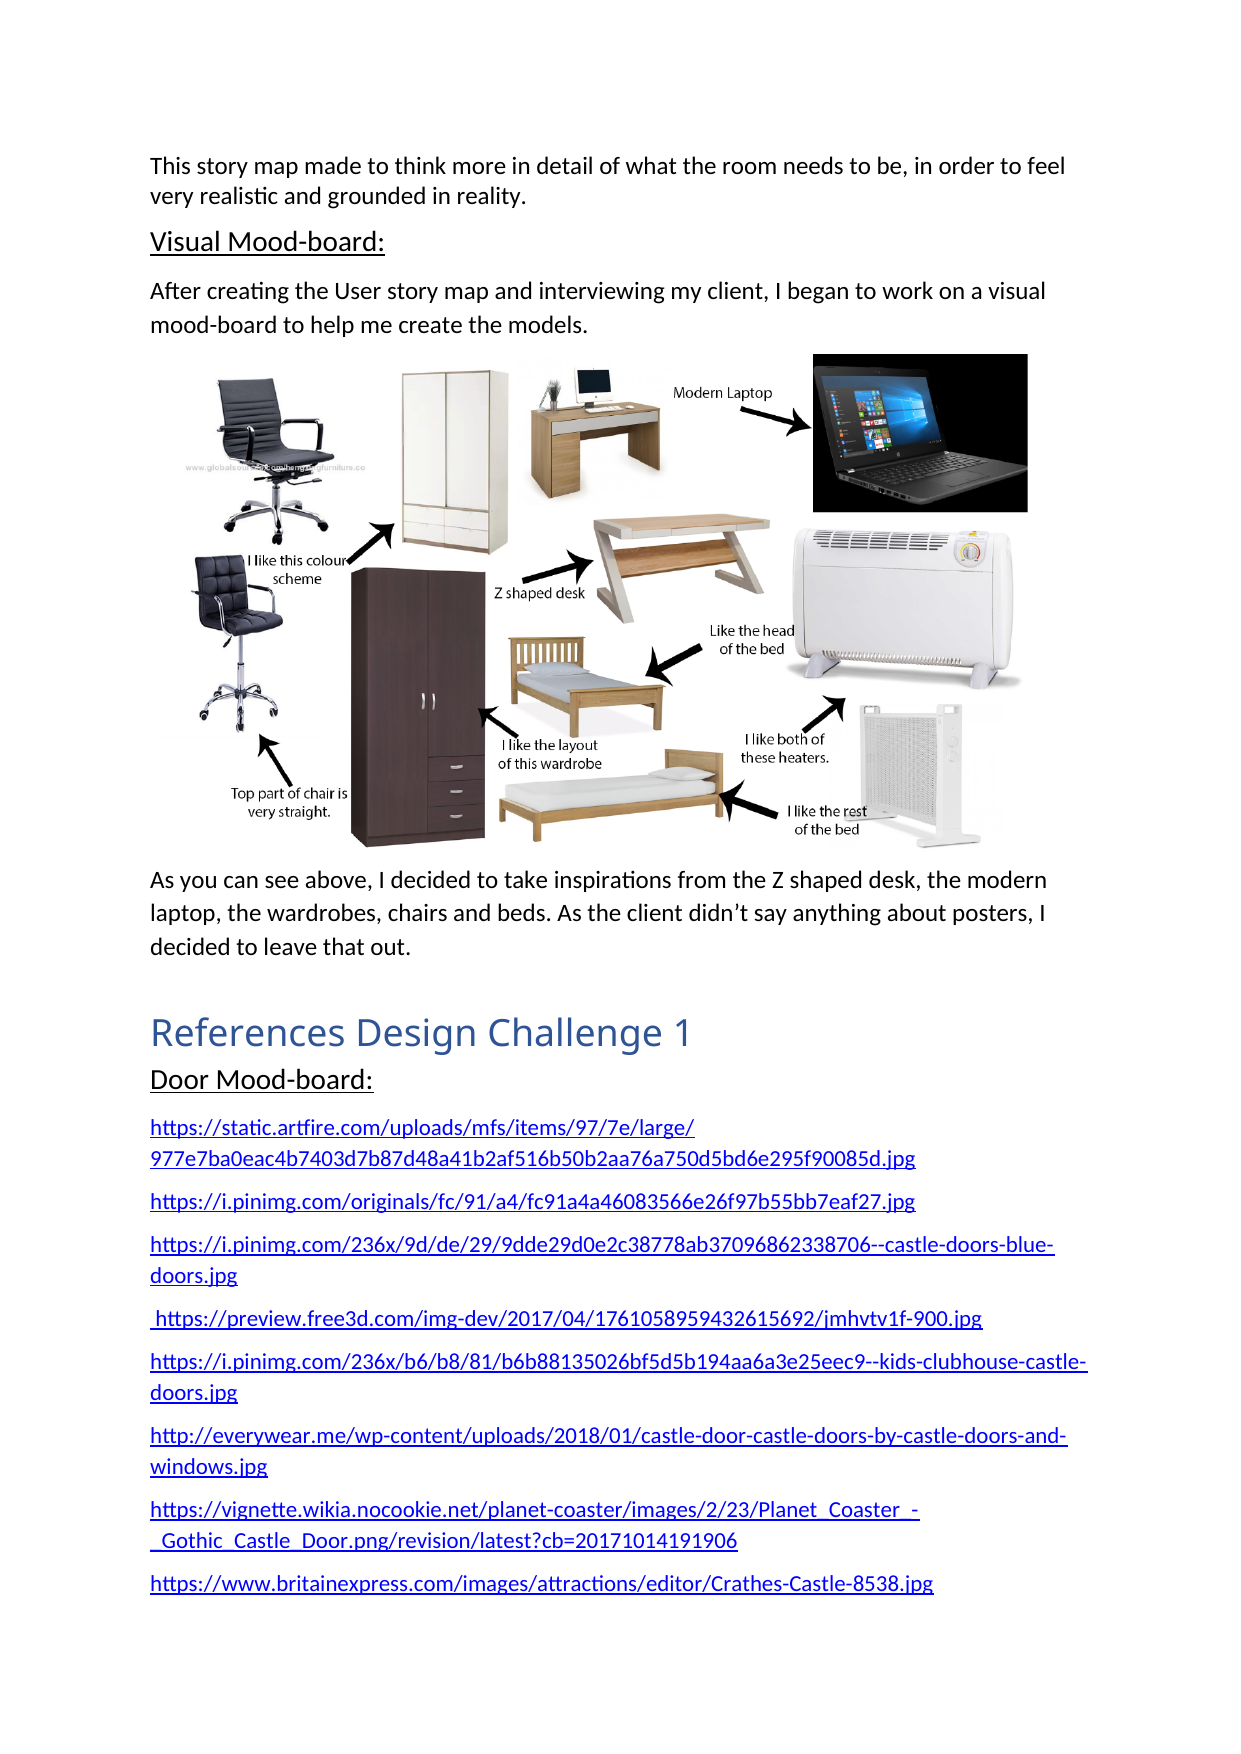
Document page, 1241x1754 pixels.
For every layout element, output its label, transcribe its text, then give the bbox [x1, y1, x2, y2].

text https://www.britainexpress.com/images/attractions/editor/Crathes-Castle-8538.jpg [150, 1569, 1090, 1597]
text After creating the User story map and interviewing my client, I began to work on a visual mood-board to help me create the models. [150, 275, 1090, 339]
text https://static.artfire.com/uploads/mfs/items/97/7e/large/977e7ba0eac4b7403d7b87d48a41b2af516b50b2aa76a750d5bd6e295f90085d.jpg [150, 1113, 1090, 1172]
text http://everywear.me/wp-content/uploads/2018/01/castle-door-castle-doors-by-castle-doors-and-windows.jpg [150, 1421, 1090, 1480]
text Visual Mood-board: [150, 223, 1090, 259]
text References Design Challenge 1 [150, 1006, 1090, 1057]
text Door Mood-board: [150, 1061, 1090, 1097]
text As you can see above, I decided to take inspirations from the Z shaped desk, the modern laptop, the wardrobes, chairs and beds. As the client didn’t say anything about posters, I decided to leave that out. [150, 864, 1090, 961]
text https://i.pinimg.com/originals/fc/91/a4/fc91a4a46083566e26f97b55bb7eaf27.jpg [150, 1187, 1090, 1215]
picture [150, 354, 1028, 849]
text https://preview.free3d.com/img-dev/2017/04/1761058959432615692/jmhvtv1f-900.jpg [150, 1304, 1090, 1332]
text https://vignette.wikia.nocookie.net/planet-coaster/images/2/23/Planet_Coaster_-_Gothic_Castle_Door.png/revision/latest?cb=20171014191906 [150, 1495, 1090, 1554]
text This story map made to think more in detail of what the room needs to be, in order to feel very realistic and grounded in reality. [150, 150, 1090, 211]
text https://i.pinimg.com/236x/b6/b8/81/b6b88135026bf5d5b194aa6a3e25eec9--kids-clubhouse-castle-doors.jpg [150, 1347, 1090, 1406]
text https://i.pinimg.com/236x/9d/de/29/9dde29d0e2c38778ab37096862338706--castle-doors-blue-doors.jpg [150, 1230, 1090, 1289]
